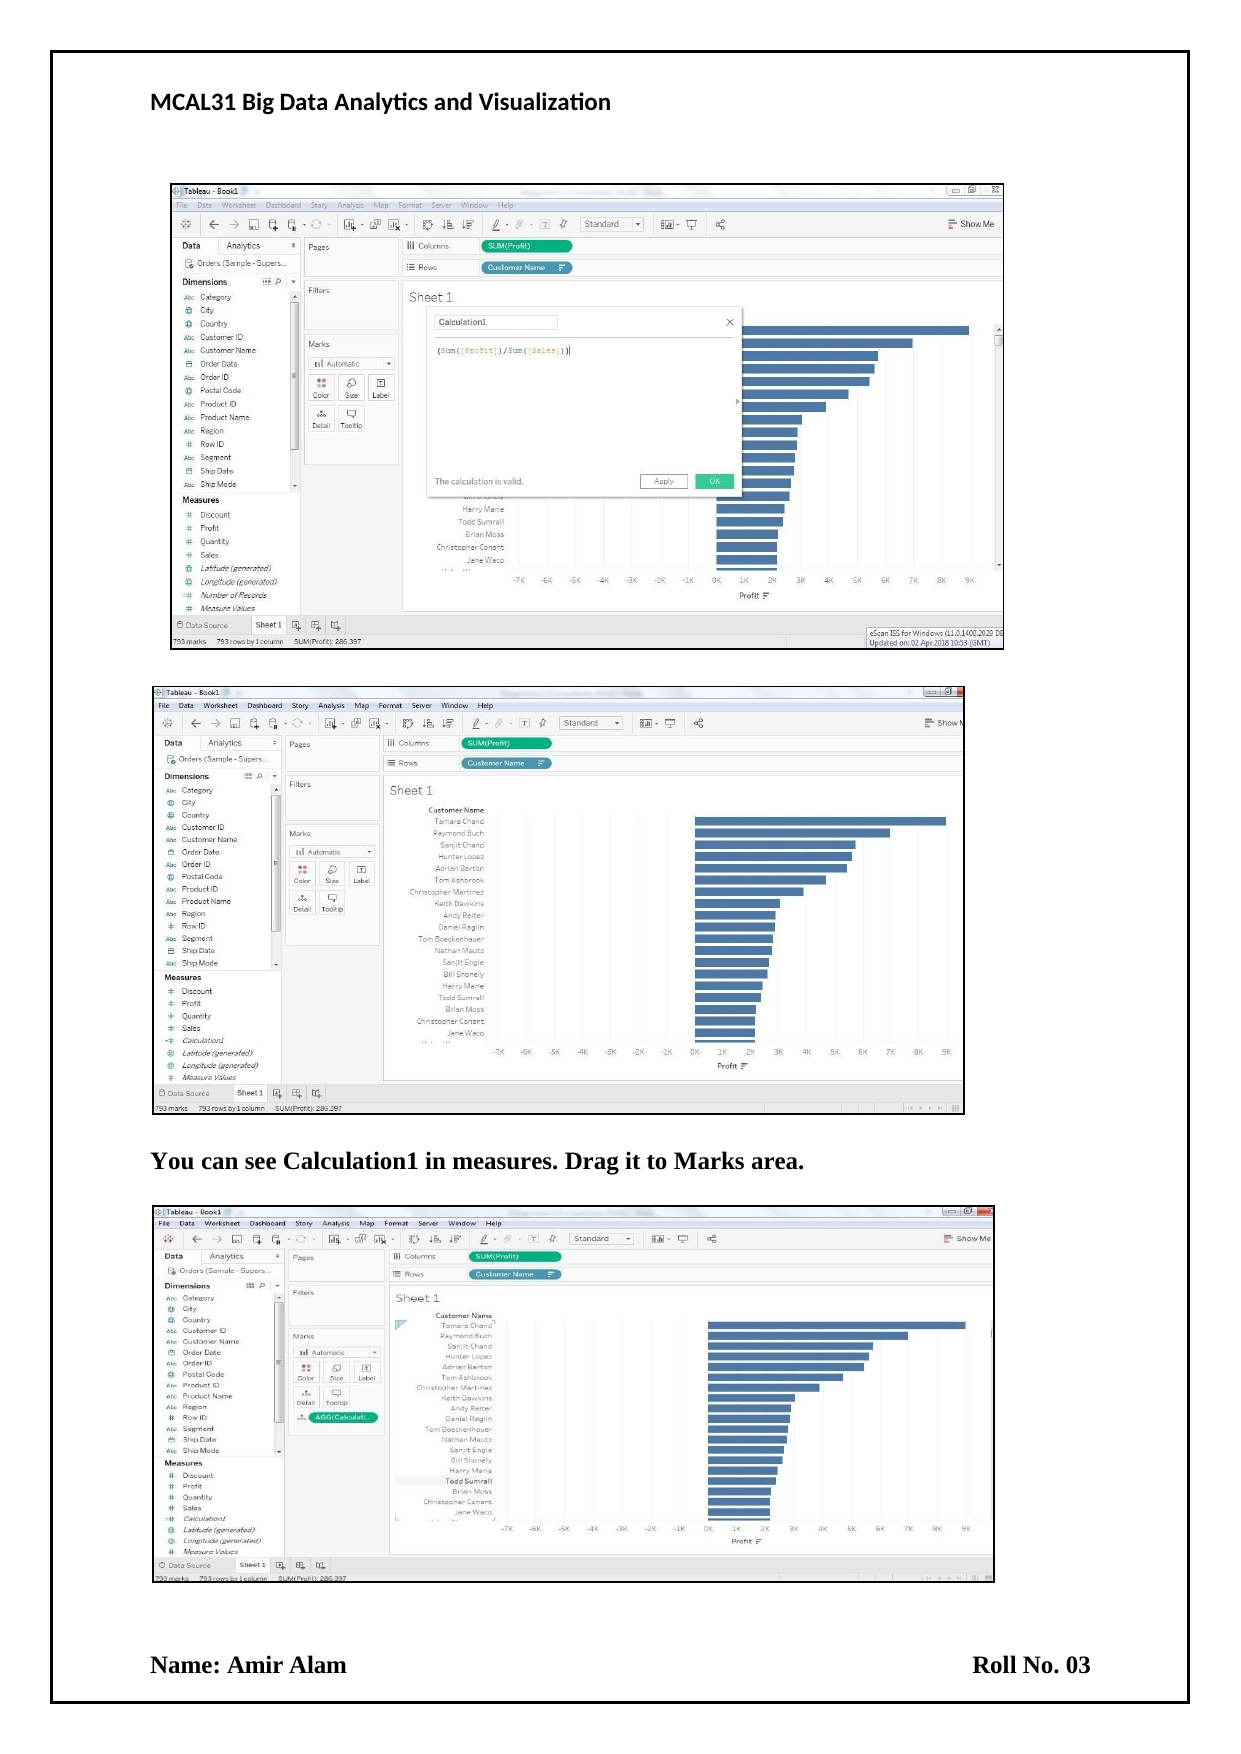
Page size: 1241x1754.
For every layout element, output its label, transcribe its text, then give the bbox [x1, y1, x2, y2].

subtitle You can see Calculation1 in measures. Drag it to Marks area. [150, 1146, 1098, 1174]
picture [154, 687, 963, 1113]
picture [154, 1207, 993, 1581]
picture [172, 185, 1003, 648]
